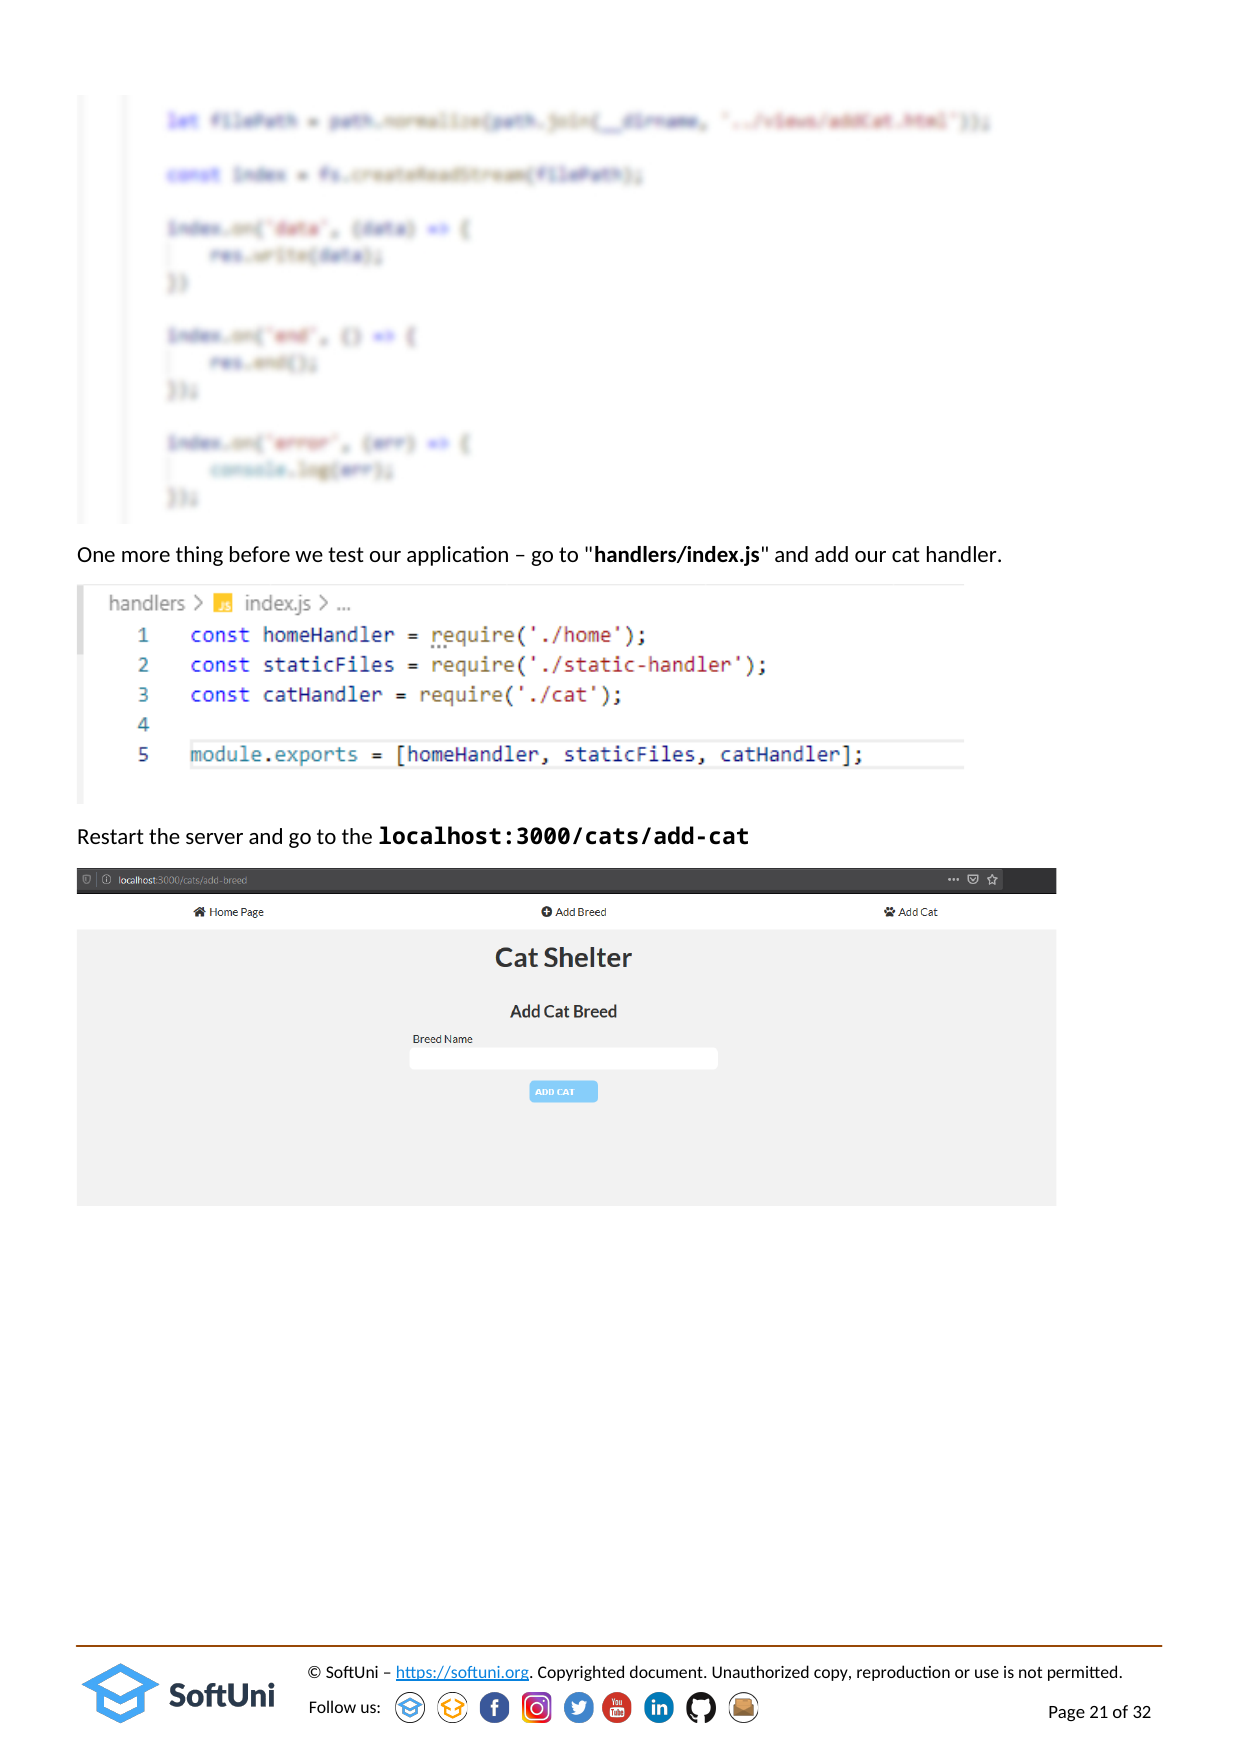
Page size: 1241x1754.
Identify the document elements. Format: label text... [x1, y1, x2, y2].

picture [728, 1692, 759, 1723]
picture [76, 95, 1057, 524]
picture [602, 1692, 632, 1723]
picture [76, 868, 1057, 1206]
picture [658, 1705, 667, 1714]
picture [522, 1692, 552, 1723]
picture [644, 1714, 653, 1723]
picture [437, 1692, 468, 1723]
picture [395, 1692, 425, 1723]
text Restart the server and go to the localhost:3000/cats/add-cat [77, 820, 1163, 851]
picture [686, 1692, 716, 1723]
text One more thing before we test our application – go to "handlers/index.js" and add our cat handler. [77, 540, 1163, 568]
picture [644, 1692, 653, 1701]
picture [665, 1714, 674, 1723]
picture [76, 584, 965, 804]
picture [479, 1692, 510, 1723]
picture [665, 1692, 674, 1701]
picture [564, 1692, 594, 1723]
picture [75, 1658, 281, 1729]
